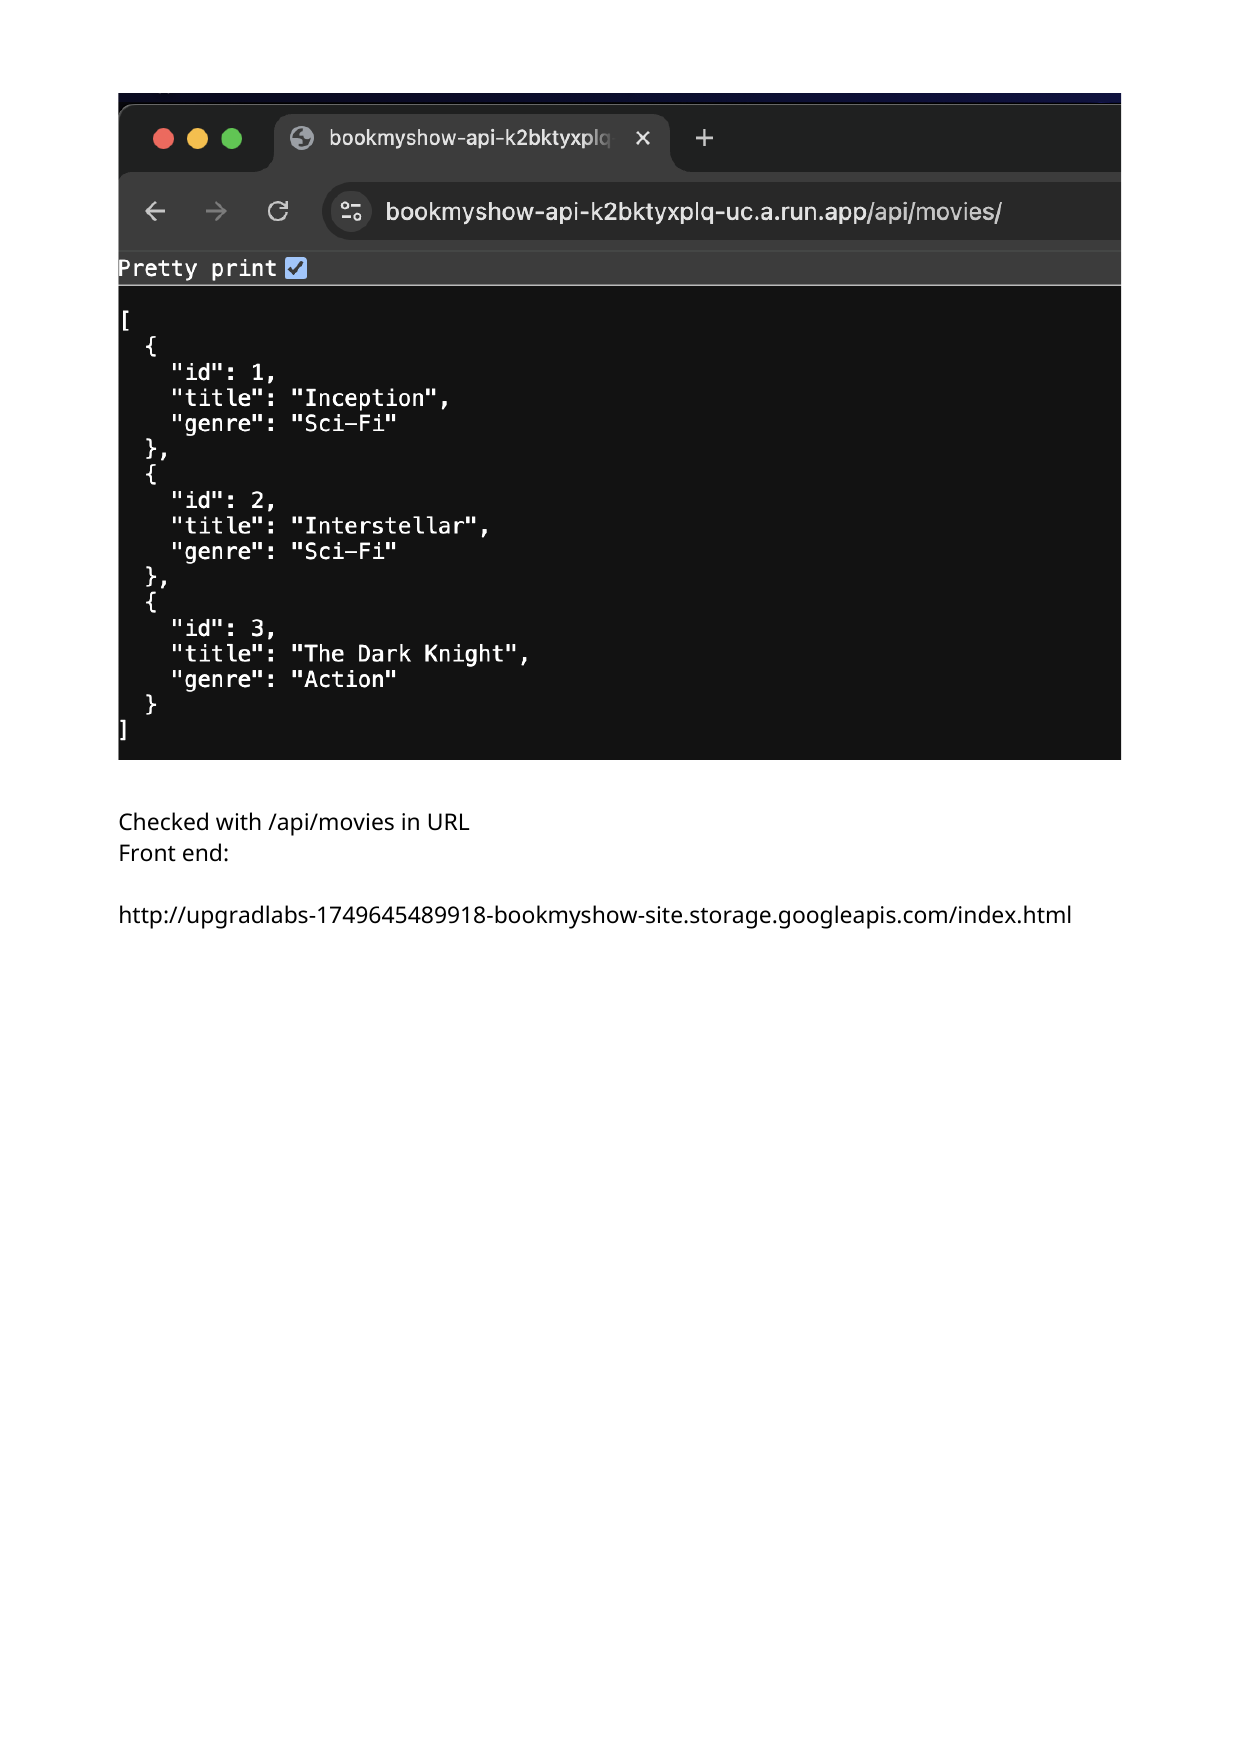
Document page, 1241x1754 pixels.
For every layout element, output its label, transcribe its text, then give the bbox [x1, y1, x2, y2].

text http://upgradlabs-1749645489918-bookmyshow-site.storage.googleapis.com/index.html [118, 899, 1122, 931]
text Checked with /api/movies in URL Front end: [118, 760, 1122, 868]
picture [117, 93, 1122, 760]
